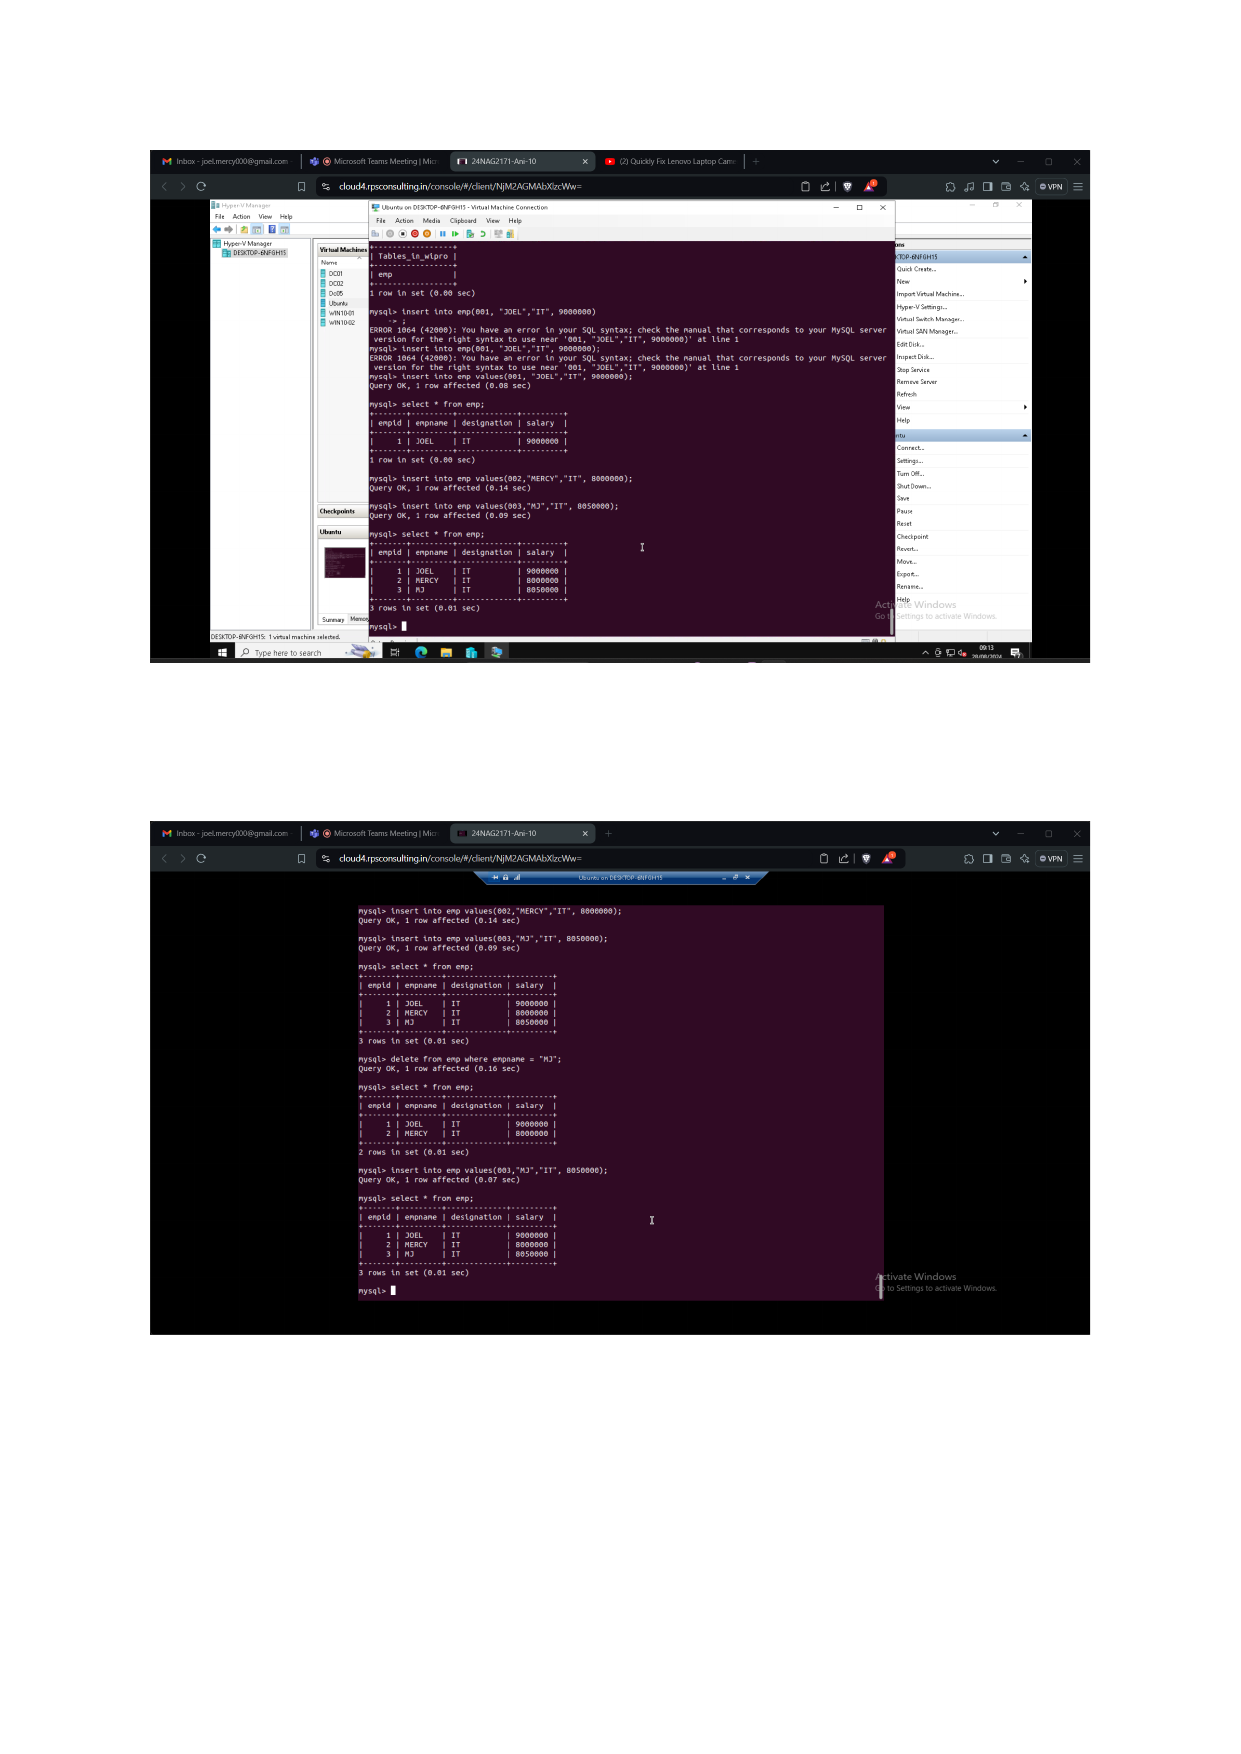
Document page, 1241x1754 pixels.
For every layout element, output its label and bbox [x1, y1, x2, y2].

picture [150, 821, 1091, 1335]
picture [150, 150, 1091, 663]
